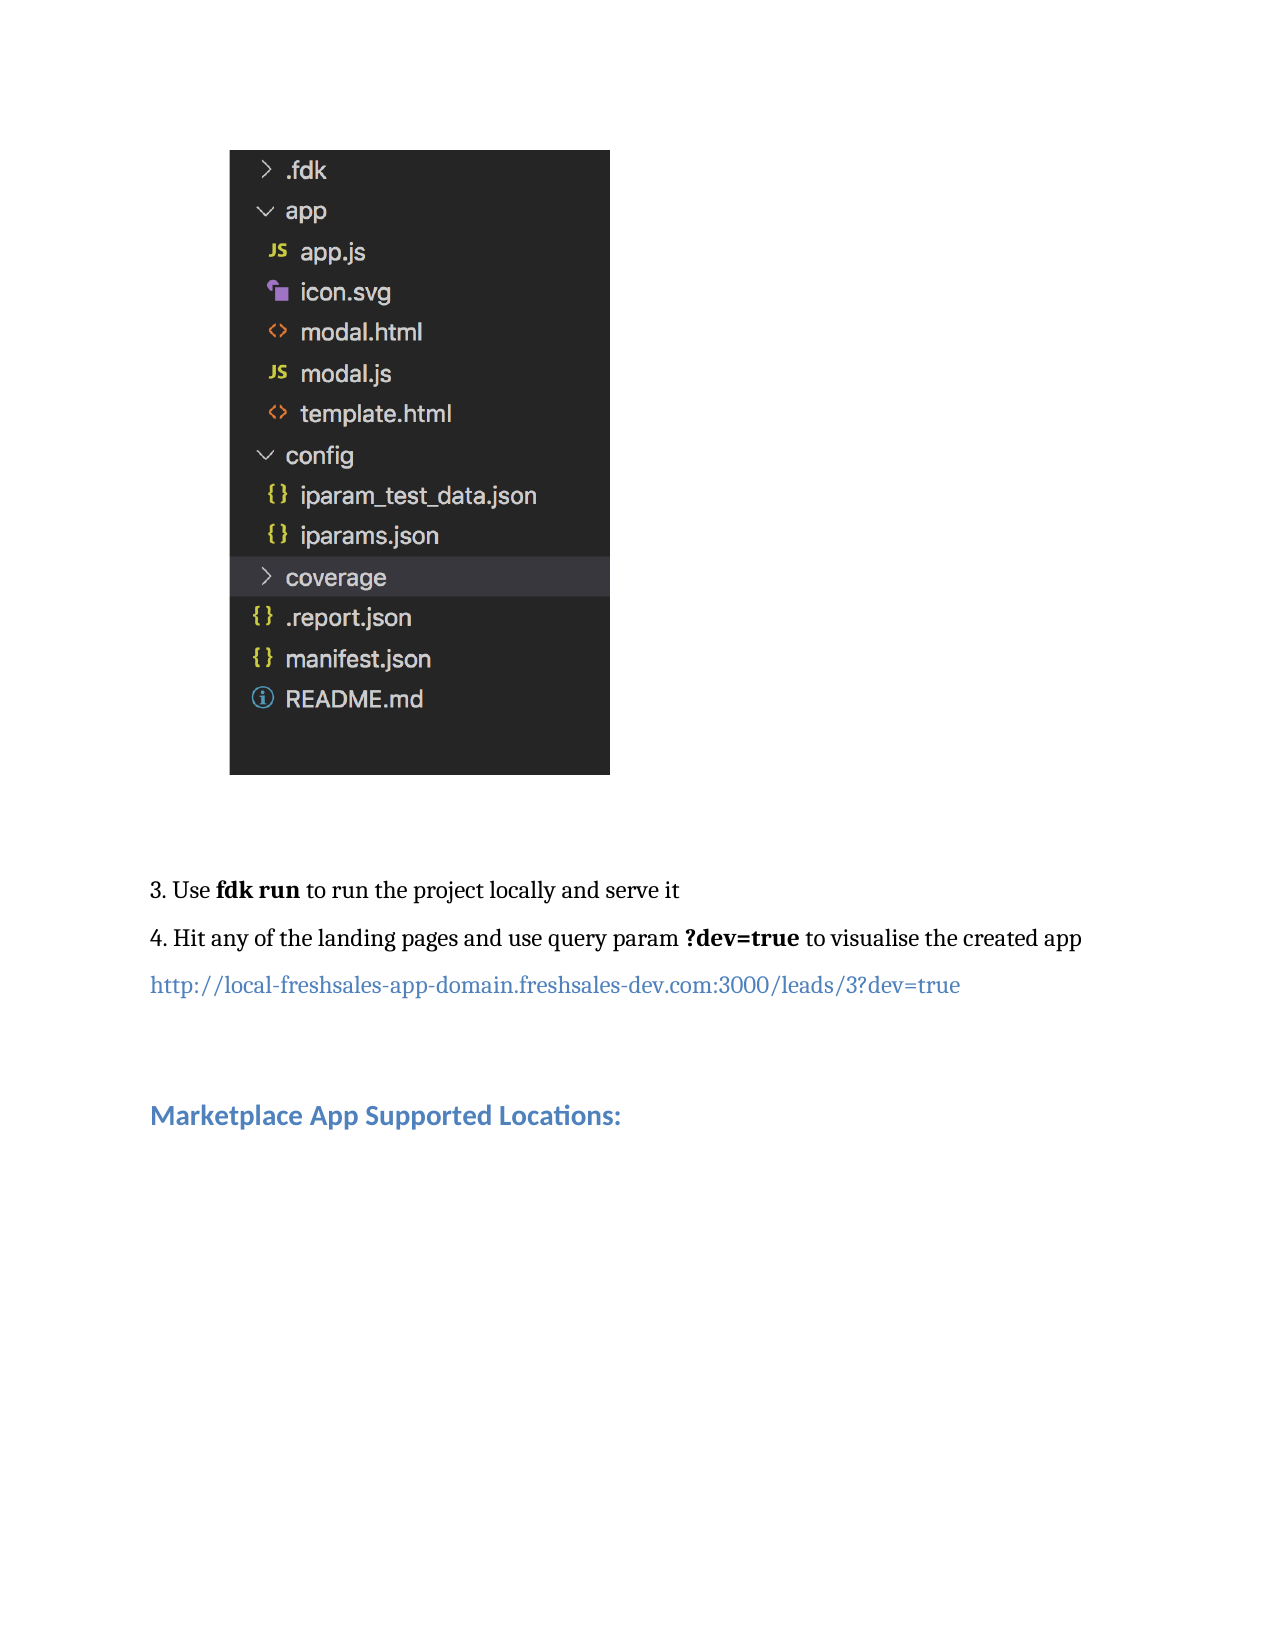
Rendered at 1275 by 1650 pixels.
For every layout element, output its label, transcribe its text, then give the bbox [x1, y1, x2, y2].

text http://local-freshsales-app-domain.freshsales-dev.com:3000/leads/3?dev=true [150, 971, 1125, 1000]
text 3. Use fdk run to run the project locally and serve it [150, 876, 1125, 905]
picture [229, 150, 610, 775]
subtitle Marketplace App Supported Locations: [150, 1097, 1125, 1133]
text 4. Hit any of the landing pages and use query param ?dev=true to visualise the created app [150, 924, 1125, 952]
